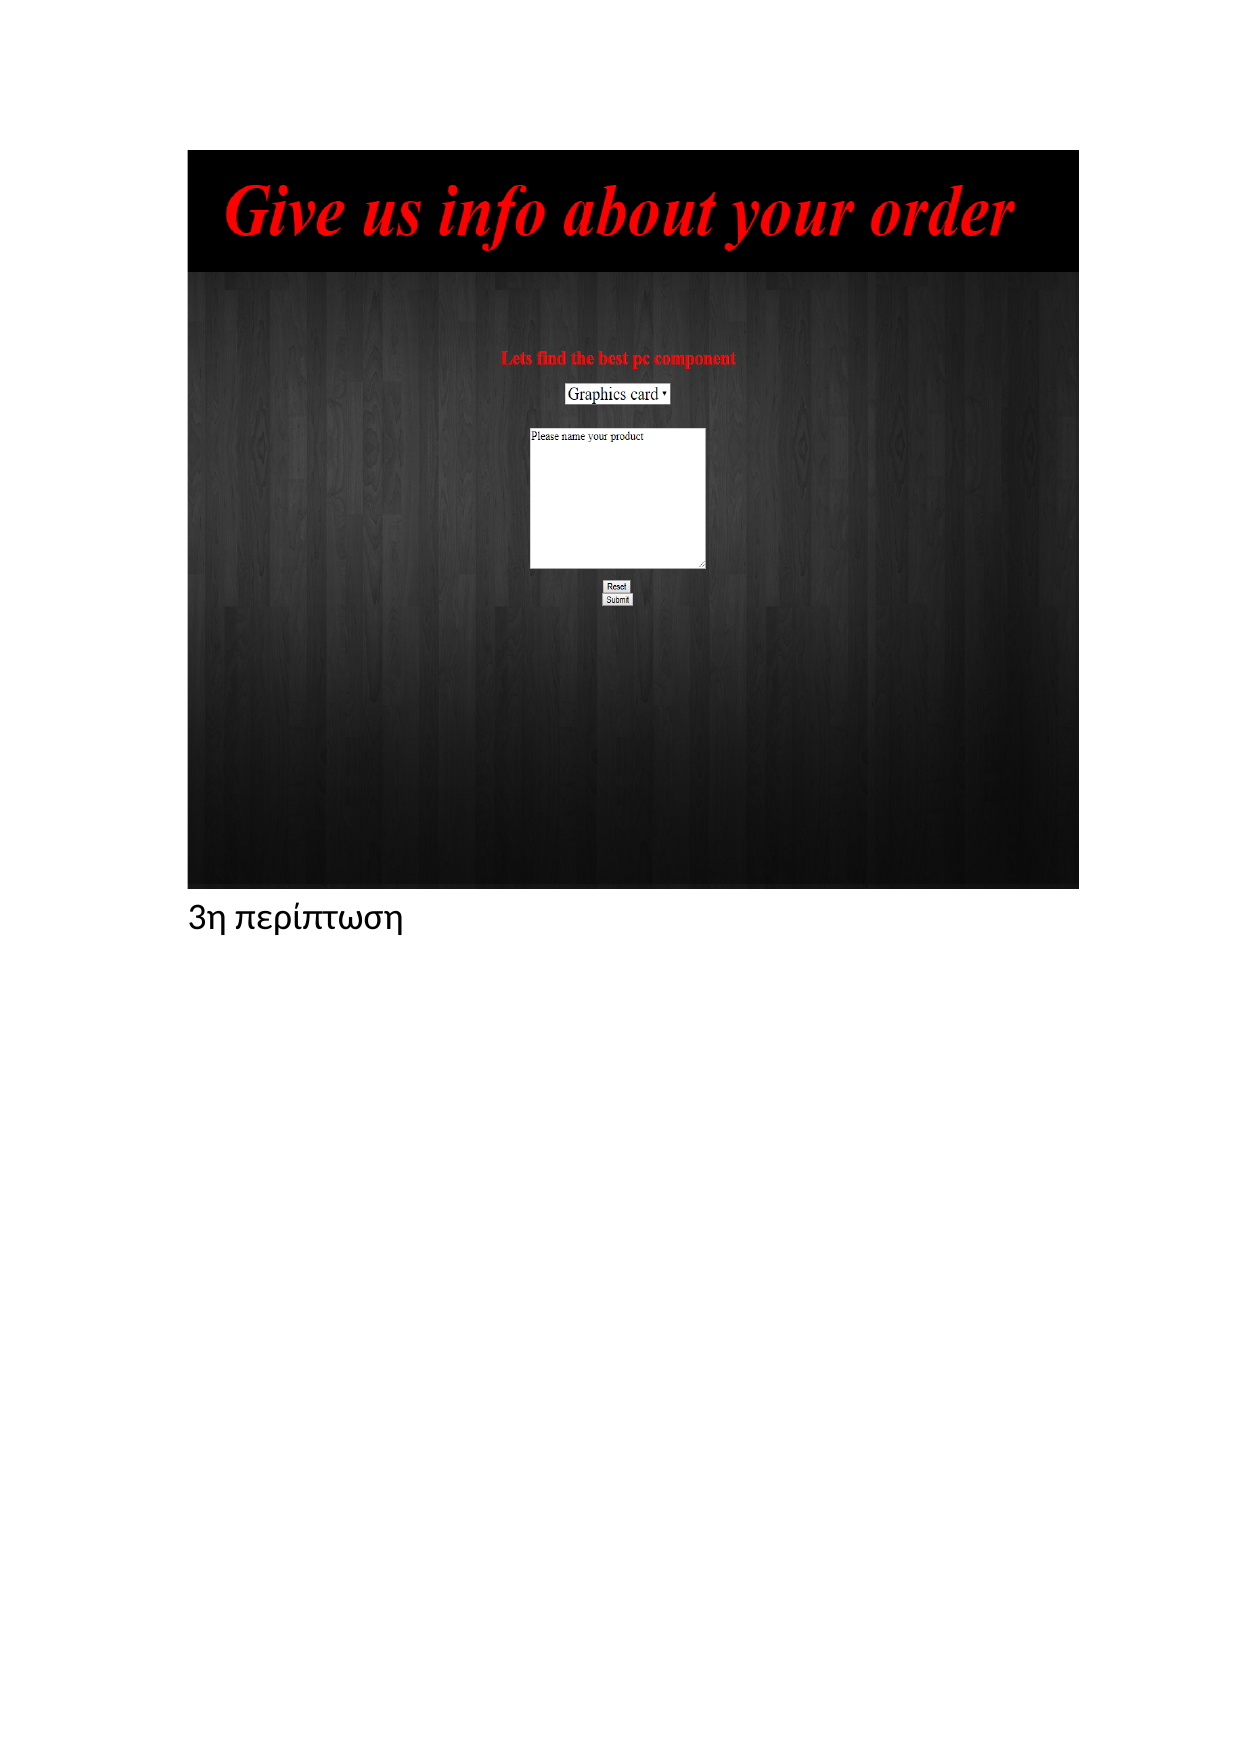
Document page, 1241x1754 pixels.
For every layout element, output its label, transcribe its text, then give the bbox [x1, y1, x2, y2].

picture [187, 150, 1079, 889]
